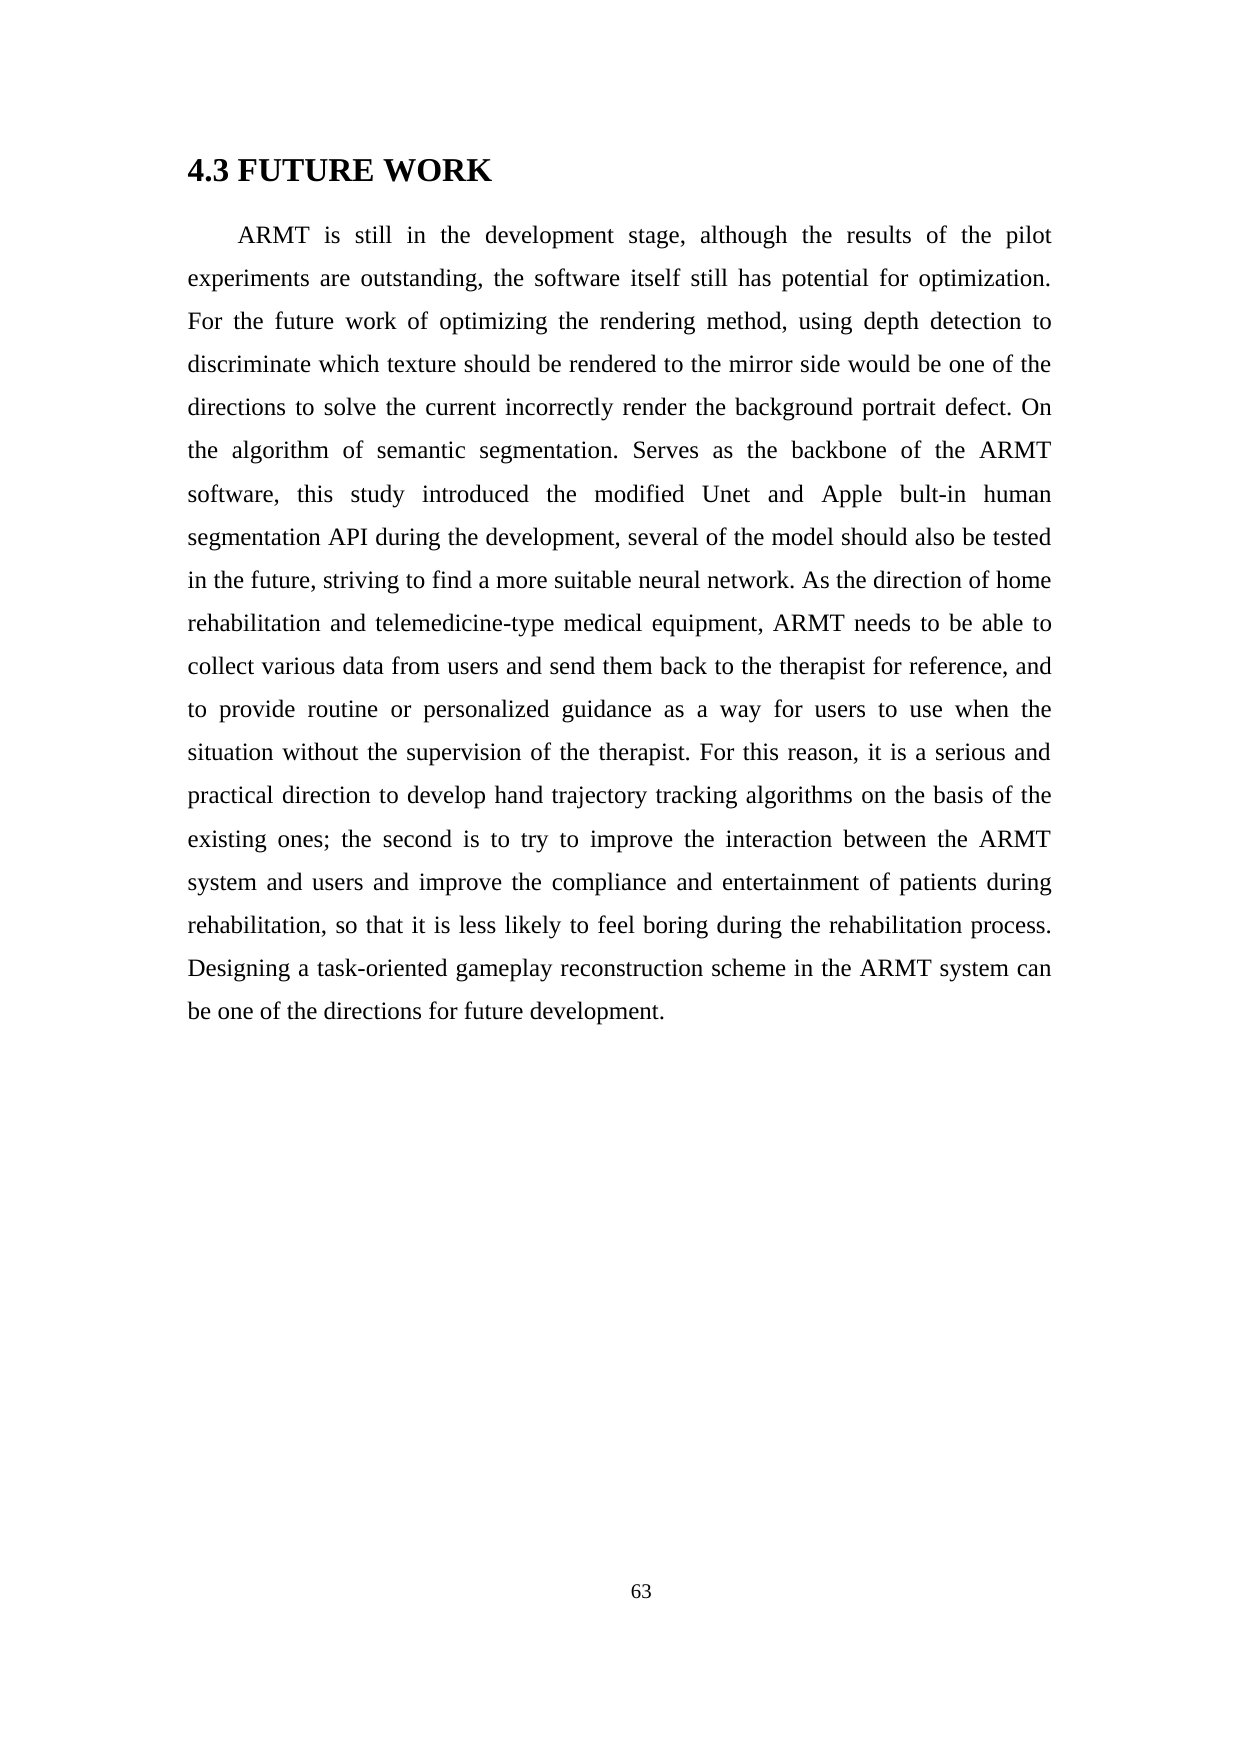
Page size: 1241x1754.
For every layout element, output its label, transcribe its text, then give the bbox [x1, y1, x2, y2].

text ARMT is still in the development stage, although the results of the pilot experiments are outstanding, the software itself still has potential for optimization. For the future work of optimizing the rendering method, using depth detection to discriminate which texture should be rendered to the mirror side would be one of the directions to solve the current incorrectly render the background portrait defect. On the algorithm of semantic segmentation. Serves as the backbone of the ARMT software, this study introduced the modified Unet and Apple bult-in human segmentation API during the development, several of the model should also be tested in the future, striving to find a more suitable neural network. As the direction of home rehabilitation and telemedicine-type medical equipment, ARMT needs to be able to collect various data from users and send them back to the therapist for reference, and to provide routine or personalized guidance as a way for users to use when the situation without the supervision of the therapist. For this reason, it is a serious and practical direction to develop hand trajectory tracking algorithms on the basis of the existing ones; the second is to try to improve the interaction between the ARMT system and users and improve the compliance and entertainment of patients during rehabilitation, so that it is less likely to feel boring during the rehabilitation process. Designing a task-oriented gameplay reconstruction scheme in the ARMT system can be one of the directions for future development. [187, 220, 1053, 1025]
subtitle 4.3 FUTURE WORK [187, 150, 1053, 188]
